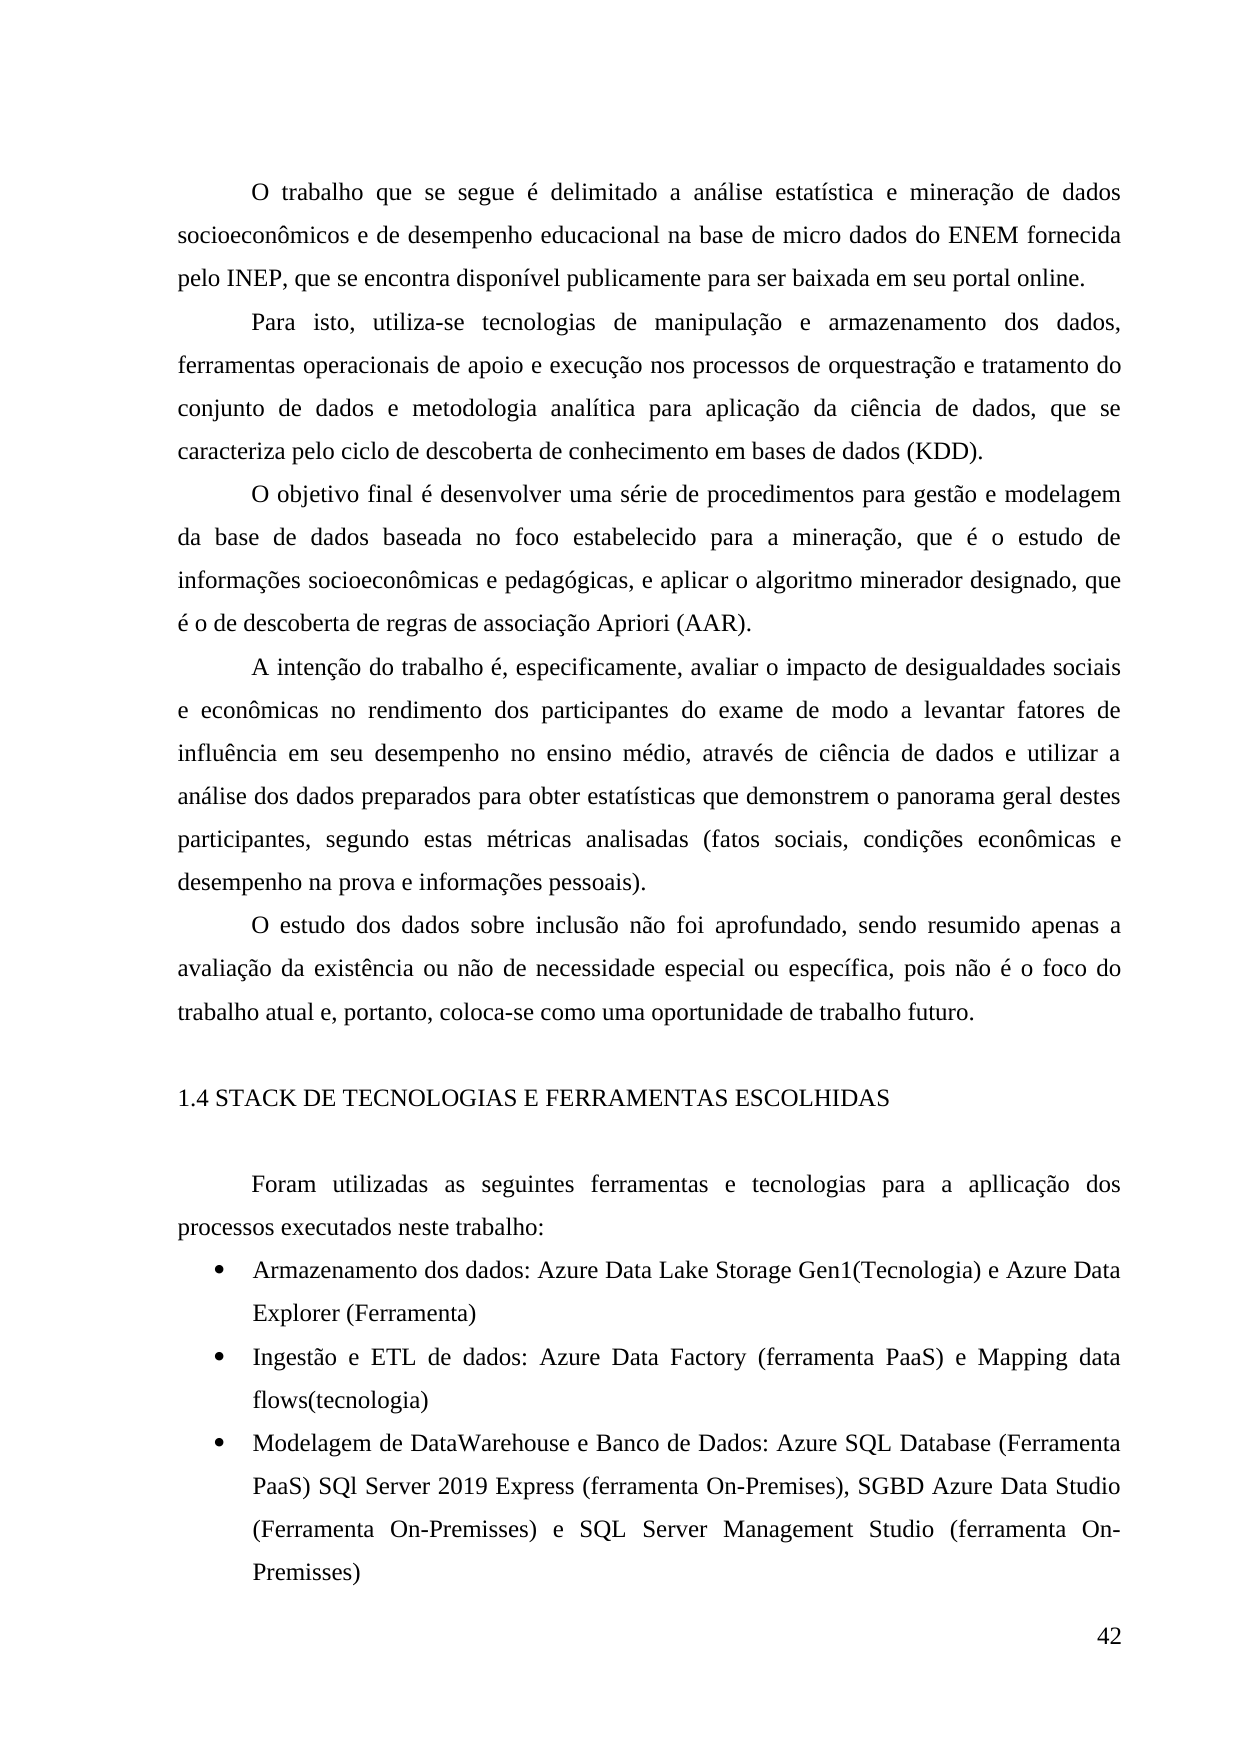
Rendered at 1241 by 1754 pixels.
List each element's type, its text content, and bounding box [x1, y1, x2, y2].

subtitle 1.4 STACK DE TECNOLOGIAS E FERRAMENTAS ESCOLHIDAS [177, 1083, 1122, 1112]
list Ingestão e ETL de dados: Azure Data Factory (ferramenta PaaS) e Mapping data flows(tecnologia) [215, 1342, 1122, 1413]
text O estudo dos dados sobre inclusão não foi aprofundado, sendo resumido apenas a avaliação da existência ou não de necessidade especial ou específica, pois não é o foco do trabalho atual e, portanto, coloca-se como uma oportunidade de trabalho futuro. [177, 910, 1122, 1025]
text Foram utilizadas as seguintes ferramentas e tecnologias para a apllicação dos processos executados neste trabalho: [177, 1169, 1122, 1241]
list Armazenamento dos dados: Azure Data Lake Storage Gen1(Tecnologia) e Azure Data Explorer (Ferramenta) [215, 1255, 1122, 1327]
list Modelagem de DataWarehouse e Banco de Dados: Azure SQL Database (Ferramenta PaaS) SQl Server 2019 Express (ferramenta On-Premises), SGBD Azure Data Studio (Ferramenta On-Premisses) e SQL Server Management Studio (ferramenta On-Premisses) [215, 1428, 1122, 1586]
text O objetivo final é desenvolver uma série de procedimentos para gestão e modelagem da base de dados baseada no foco estabelecido para a mineração, que é o estudo de informações socioeconômicas e pedagógicas, e aplicar o algoritmo minerador designado, que é o de descoberta de regras de associação Apriori (AAR). [177, 479, 1122, 637]
text A intenção do trabalho é, especificamente, avaliar o impacto de desigualdades sociais e econômicas no rendimento dos participantes do exame de modo a levantar fatores de influência em seu desempenho no ensino médio, através de ciência de dados e utilizar a análise dos dados preparados para obter estatísticas que demonstrem o panorama geral destes participantes, segundo estas métricas analisadas (fatos sociais, condições econômicas e desempenho na prova e informações pessoais). [177, 652, 1122, 896]
text O trabalho que se segue é delimitado a análise estatística e mineração de dados socioeconômicos e de desempenho educacional na base de micro dados do ENEM fornecida pelo INEP, que se encontra disponível publicamente para ser baixada em seu portal online. [177, 177, 1122, 292]
text Para isto, utiliza-se tecnologias de manipulação e armazenamento dos dados, ferramentas operacionais de apoio e execução nos processos de orquestração e tratamento do conjunto de dados e metodologia analítica para aplicação da ciência de dados, que se caracteriza pelo ciclo de descoberta de conhecimento em bases de dados (KDD). [177, 307, 1122, 465]
